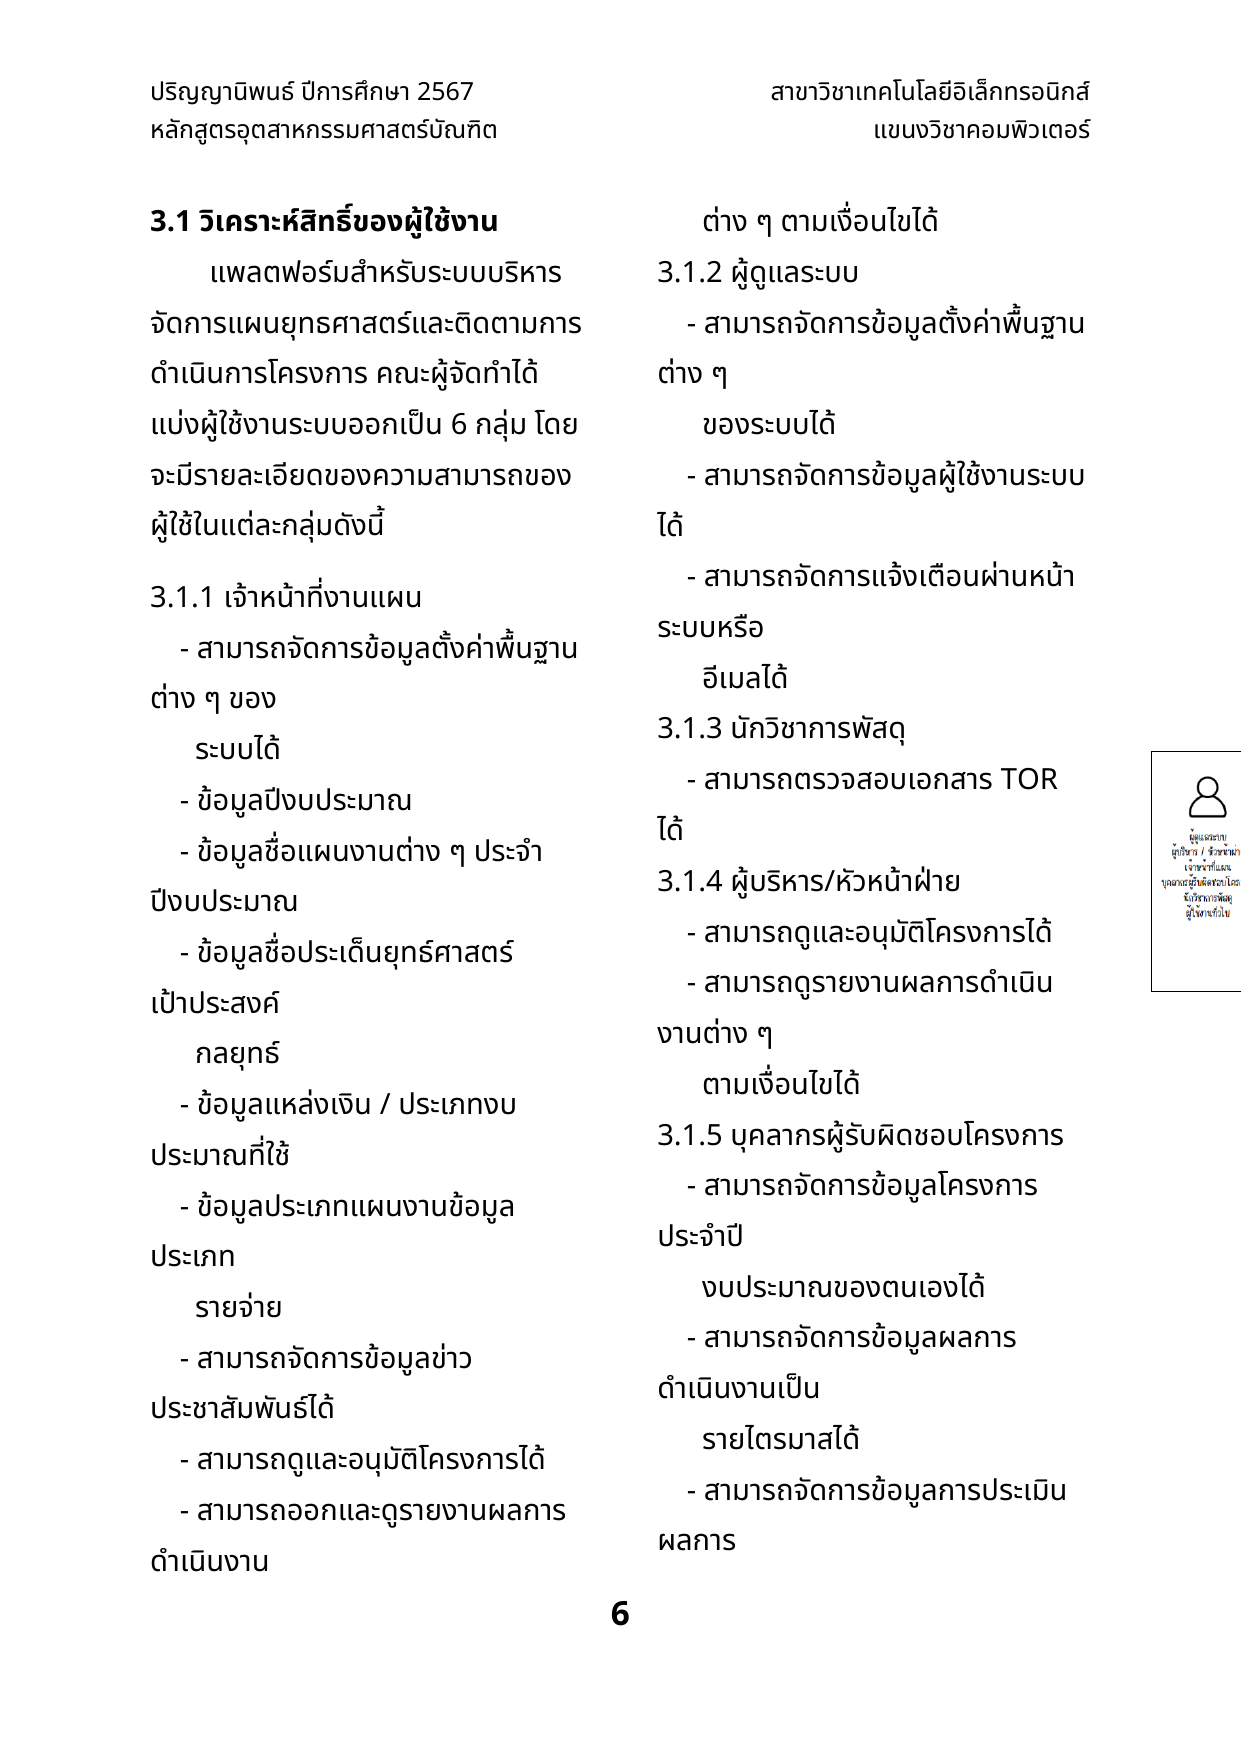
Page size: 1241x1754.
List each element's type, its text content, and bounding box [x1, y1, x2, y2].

text กลยุทธ์ [150, 1033, 583, 1077]
text - สามารถจัดการข้อมูลผลการดำเนินงานเป็น [657, 1317, 1090, 1412]
picture [1152, 752, 1241, 991]
text 3.1.2 ผู้ดูแลระบบ [657, 251, 1090, 296]
text - สามารถจัดการข้อมูลข่าวประชาสัมพันธ์ได้ [150, 1337, 583, 1432]
text - สามารถดูและอนุมัติโครงการได้ [657, 911, 1090, 955]
text รายจ่าย [150, 1286, 583, 1331]
text - ข้อมูลชื่อประเด็นยุทธ์ศาสตร์ เป้าประสงค์ [150, 931, 583, 1026]
text ต่าง ๆ ตามเงื่อนไขได้ [657, 201, 1090, 245]
text อีเมลได้ [657, 657, 1090, 701]
text - ข้อมูลประเภทแผนงานข้อมูลประเภท [150, 1185, 583, 1280]
text 3.1.4 ผู้บริหาร/หัวหน้าฝ่าย [657, 860, 1090, 904]
text - สามารถจัดการข้อมูลตั้งค่าพื้นฐานต่าง ๆ [657, 302, 1090, 397]
text 3.1.3 นักวิชาการพัสดุ [657, 708, 1090, 752]
text - ข้อมูลปีงบประมาณ [150, 779, 583, 823]
text งบประมาณของตนเองได้ [657, 1266, 1090, 1310]
text - ข้อมูลแหล่งเงิน / ประเภทงบประมาณที่ใช้ [150, 1083, 583, 1178]
text - สามารถจัดการข้อมูลผู้ใช้งานระบบได้ [657, 454, 1090, 549]
text 3.1.1 เจ้าหน้าที่งานแผน [150, 576, 583, 621]
text แพลตฟอร์มสำหรับระบบบริหารจัดการแผนยุทธศาสตร์และติดตามการดำเนินการโครงการ คณะผู้จัดทำได้แบ่งผู้ใช้งานระบบออกเป็น 6 กลุ่ม โดยจะมีรายละเอียดของความสามารถของผู้ใช้ในแต่ละกลุ่มดังนี้ [150, 251, 583, 549]
text รายไตรมาสได้ [657, 1418, 1090, 1462]
text - สามารถตรวจสอบเอกสาร TOR ได้ [657, 758, 1090, 853]
text - สามารถดูและอนุมัติโครงการได้ [150, 1438, 583, 1483]
text 3.1.5 บุคลากรผู้รับผิดชอบโครงการ [657, 1114, 1090, 1158]
text - สามารถจัดการแจ้งเตือนผ่านหน้าระบบหรือ [657, 556, 1090, 651]
text ตามเงื่อนไขได้ [657, 1063, 1090, 1107]
text ระบบได้ [150, 728, 583, 773]
text - สามารถจัดการข้อมูลการประเมินผลการ [657, 1469, 1090, 1564]
text - ข้อมูลชื่อแผนงานต่าง ๆ ประจำปีงบประมาณ [150, 830, 583, 925]
text - สามารถออกและดูรายงานผลการดำเนินงาน [150, 1489, 583, 1584]
text - สามารถจัดการข้อมูลโครงการประจำปี [657, 1164, 1090, 1259]
text - สามารถดูรายงานผลการดำเนินงานต่าง ๆ [657, 962, 1090, 1057]
text - สามารถจัดการข้อมูลตั้งค่าพื้นฐานต่าง ๆ ของ [150, 627, 583, 722]
text 3.1 วิเคราะห์สิทธิ์ของผู้ใช้งาน [150, 201, 583, 245]
text ของระบบได้ [657, 403, 1090, 448]
